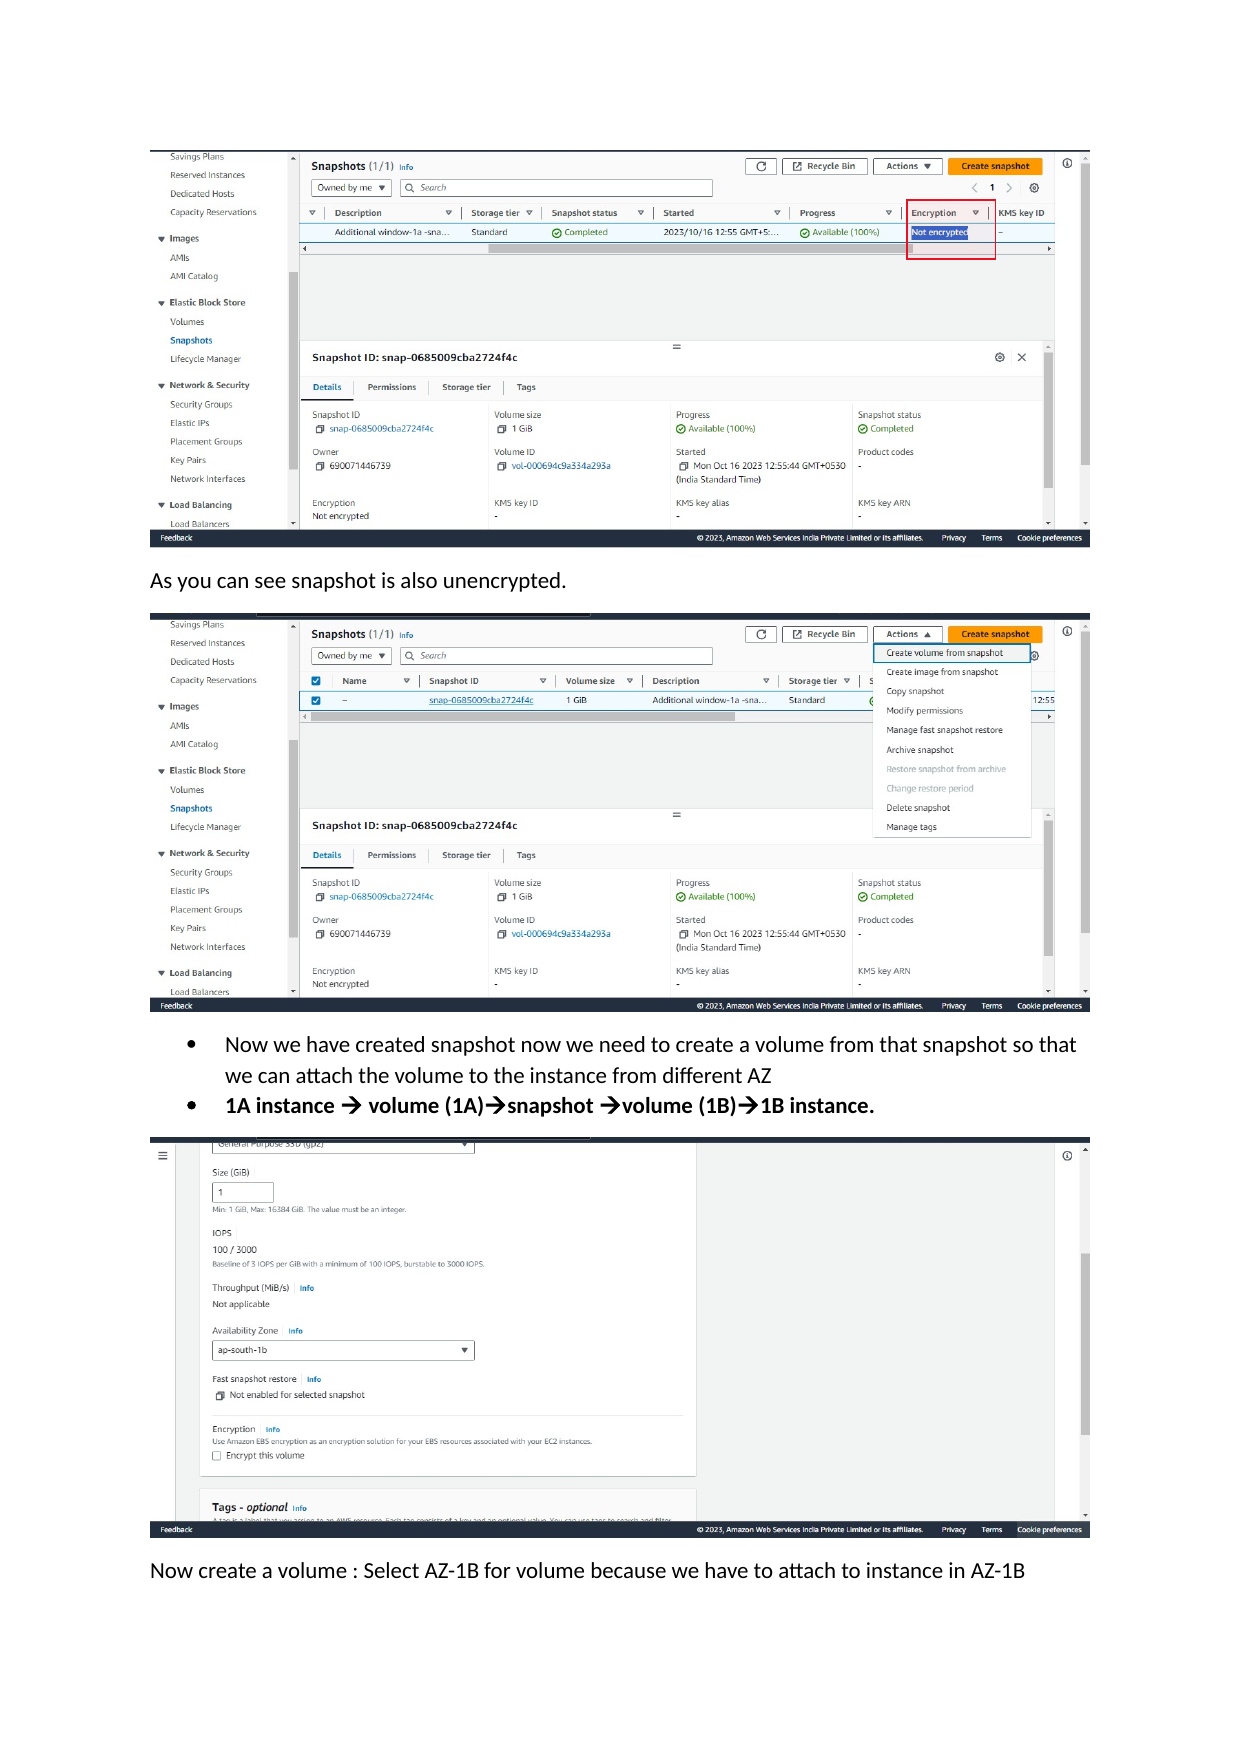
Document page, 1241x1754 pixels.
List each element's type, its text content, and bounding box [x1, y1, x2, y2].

picture [150, 613, 1090, 1012]
list 1A instance volume (1A)snapshot volume (1B)1B instance. [187, 1091, 1090, 1119]
text As you can see snapshot is also unencrypted. [150, 566, 1090, 594]
list Now we have created snapshot now we need to create a volume from that snapshot so that we can attach the volume to the instance from different AZ [187, 1031, 1090, 1089]
picture [150, 1137, 1090, 1538]
text Now create a volume : Select AZ-1B for volume because we have to attach to instance in AZ-1B [150, 1556, 1090, 1584]
picture [150, 150, 1090, 548]
